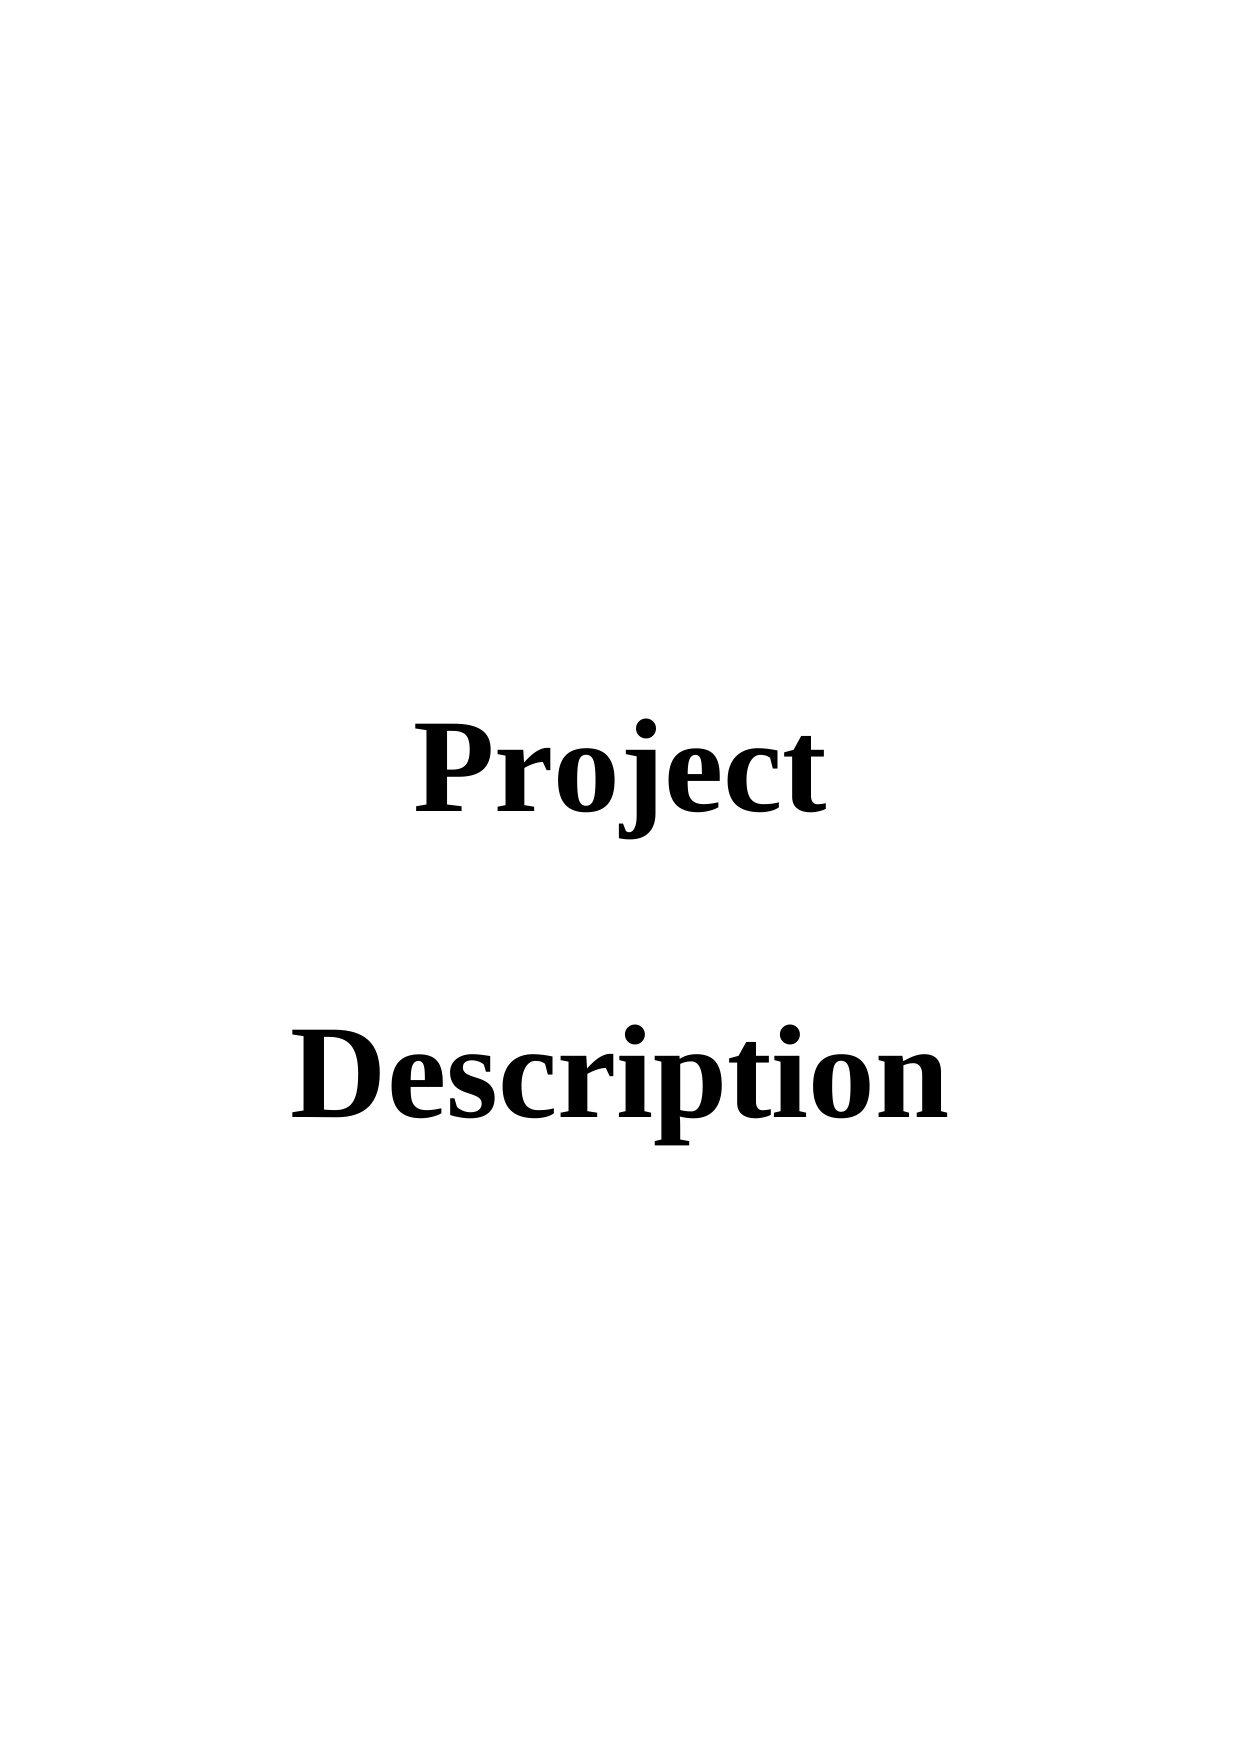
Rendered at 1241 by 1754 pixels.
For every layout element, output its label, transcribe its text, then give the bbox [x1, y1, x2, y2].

text Project Description [150, 687, 1090, 1147]
